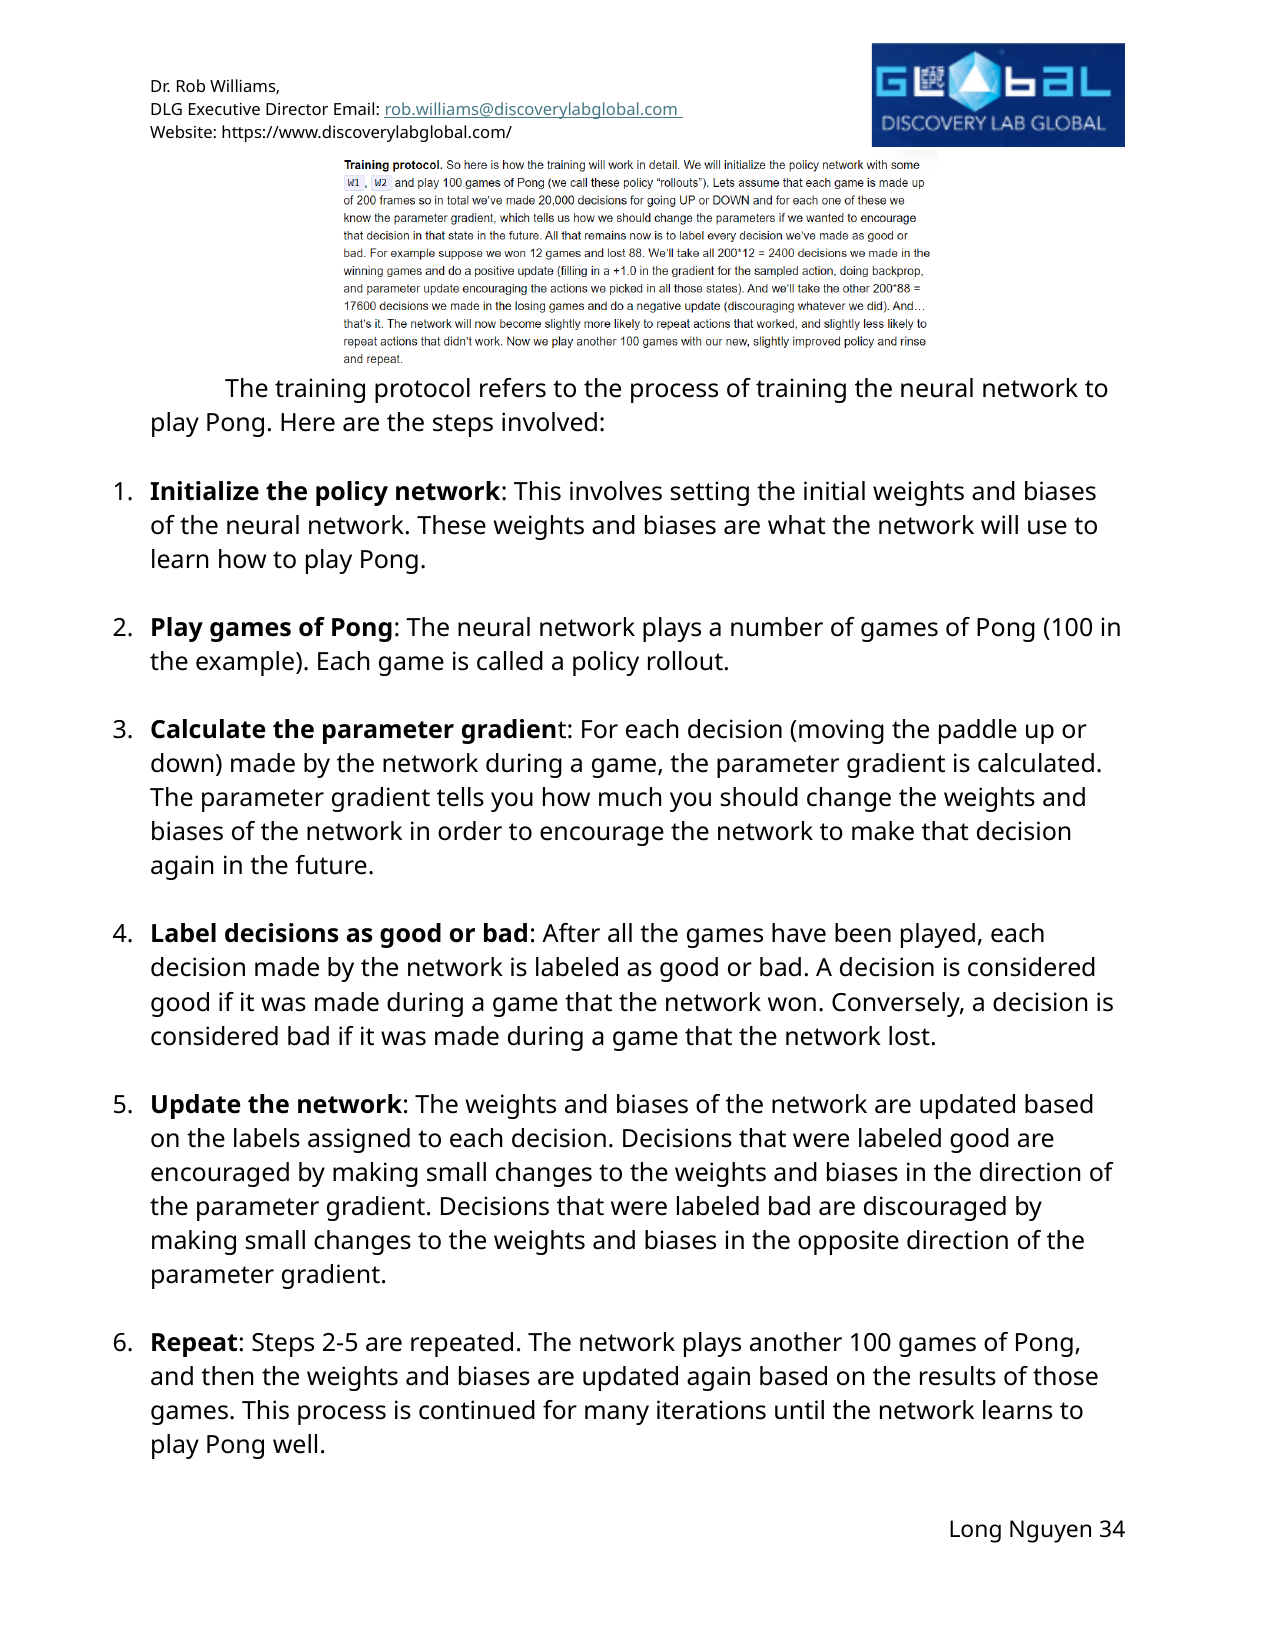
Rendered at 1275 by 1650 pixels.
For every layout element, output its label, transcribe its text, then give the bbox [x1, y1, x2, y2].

picture [871, 43, 1125, 147]
list Play games of Pong: The neural network plays a number of games of Pong (100 in the example). Each game is called a policy rollout. [112, 609, 1125, 678]
picture [337, 150, 938, 371]
list Label decisions as good or bad: After all the games have been played, each decision made by the network is labeled as good or bad. A decision is considered good if it was made during a game that the network won. Conversely, a decision is considered bad if it was made during a game that the network lost. [112, 916, 1125, 1052]
list Initialize the policy network: This involves setting the initial weights and biases of the neural network. These weights and biases are what the network will use to learn how to play Pong. [112, 473, 1125, 575]
list Calculate the parameter gradient: For each decision (moving the paddle up or down) made by the network during a game, the parameter gradient is calculated. The parameter gradient tells you how much you should change the weights and biases of the network in order to encourage the network to make that decision again in the future. [112, 712, 1125, 882]
list Repeat: Steps 2-5 are repeated. The network plays another 100 games of Pong, and then the weights and biases are updated again based on the results of those games. This process is continued for many iterations until the network learns to play Pong well. [112, 1325, 1125, 1461]
list Update the network: The weights and biases of the network are updated based on the labels assigned to each decision. Decisions that were labeled good are encouraged by making small changes to the weights and biases in the direction of the parameter gradient. Decisions that were labeled bad are discouraged by making small changes to the weights and biases in the opposite direction of the parameter gradient. [112, 1086, 1125, 1291]
